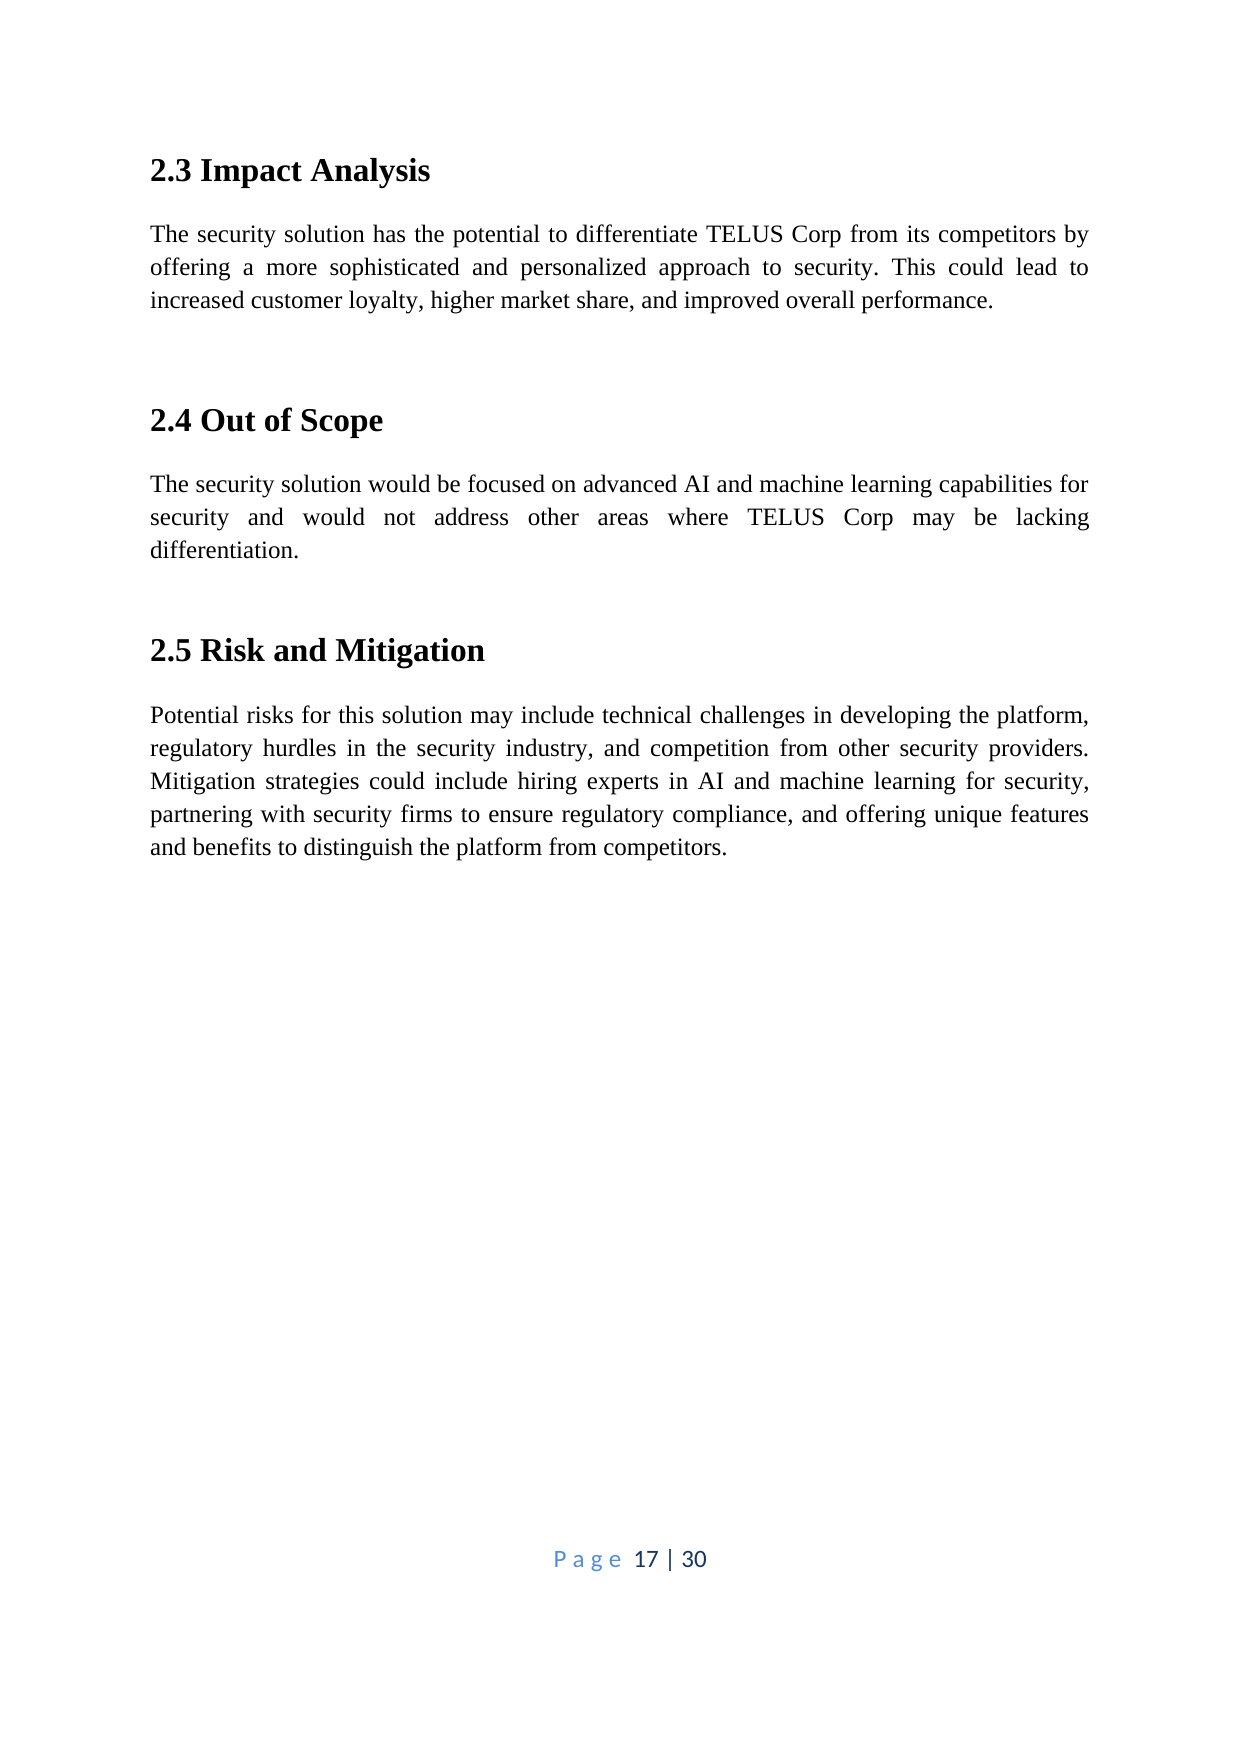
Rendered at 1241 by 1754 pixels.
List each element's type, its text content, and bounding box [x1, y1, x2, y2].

subtitle 2.3 Impact Analysis [150, 150, 1090, 188]
subtitle 2.4 Out of Scope [150, 400, 1090, 439]
text The security solution would be focused on advanced AI and machine learning capabilities for security and would not address other areas where TELUS Corp may be lacking differentiation. [150, 469, 1090, 564]
text The security solution has the potential to differentiate TELUS Corp from its competitors by offering a more sophisticated and personalized approach to security. This could lead to increased customer loyalty, higher market share, and improved overall performance. [150, 219, 1090, 314]
text Potential risks for this solution may include technical challenges in developing the platform, regulatory hurdles in the security industry, and competition from other security providers. Mitigation strategies could include hiring experts in AI and machine learning for security, partnering with security firms to ensure regulatory compliance, and offering unique features and benefits to distinguish the platform from competitors. [150, 700, 1090, 861]
subtitle 2.5 Risk and Mitigation [150, 631, 1090, 669]
